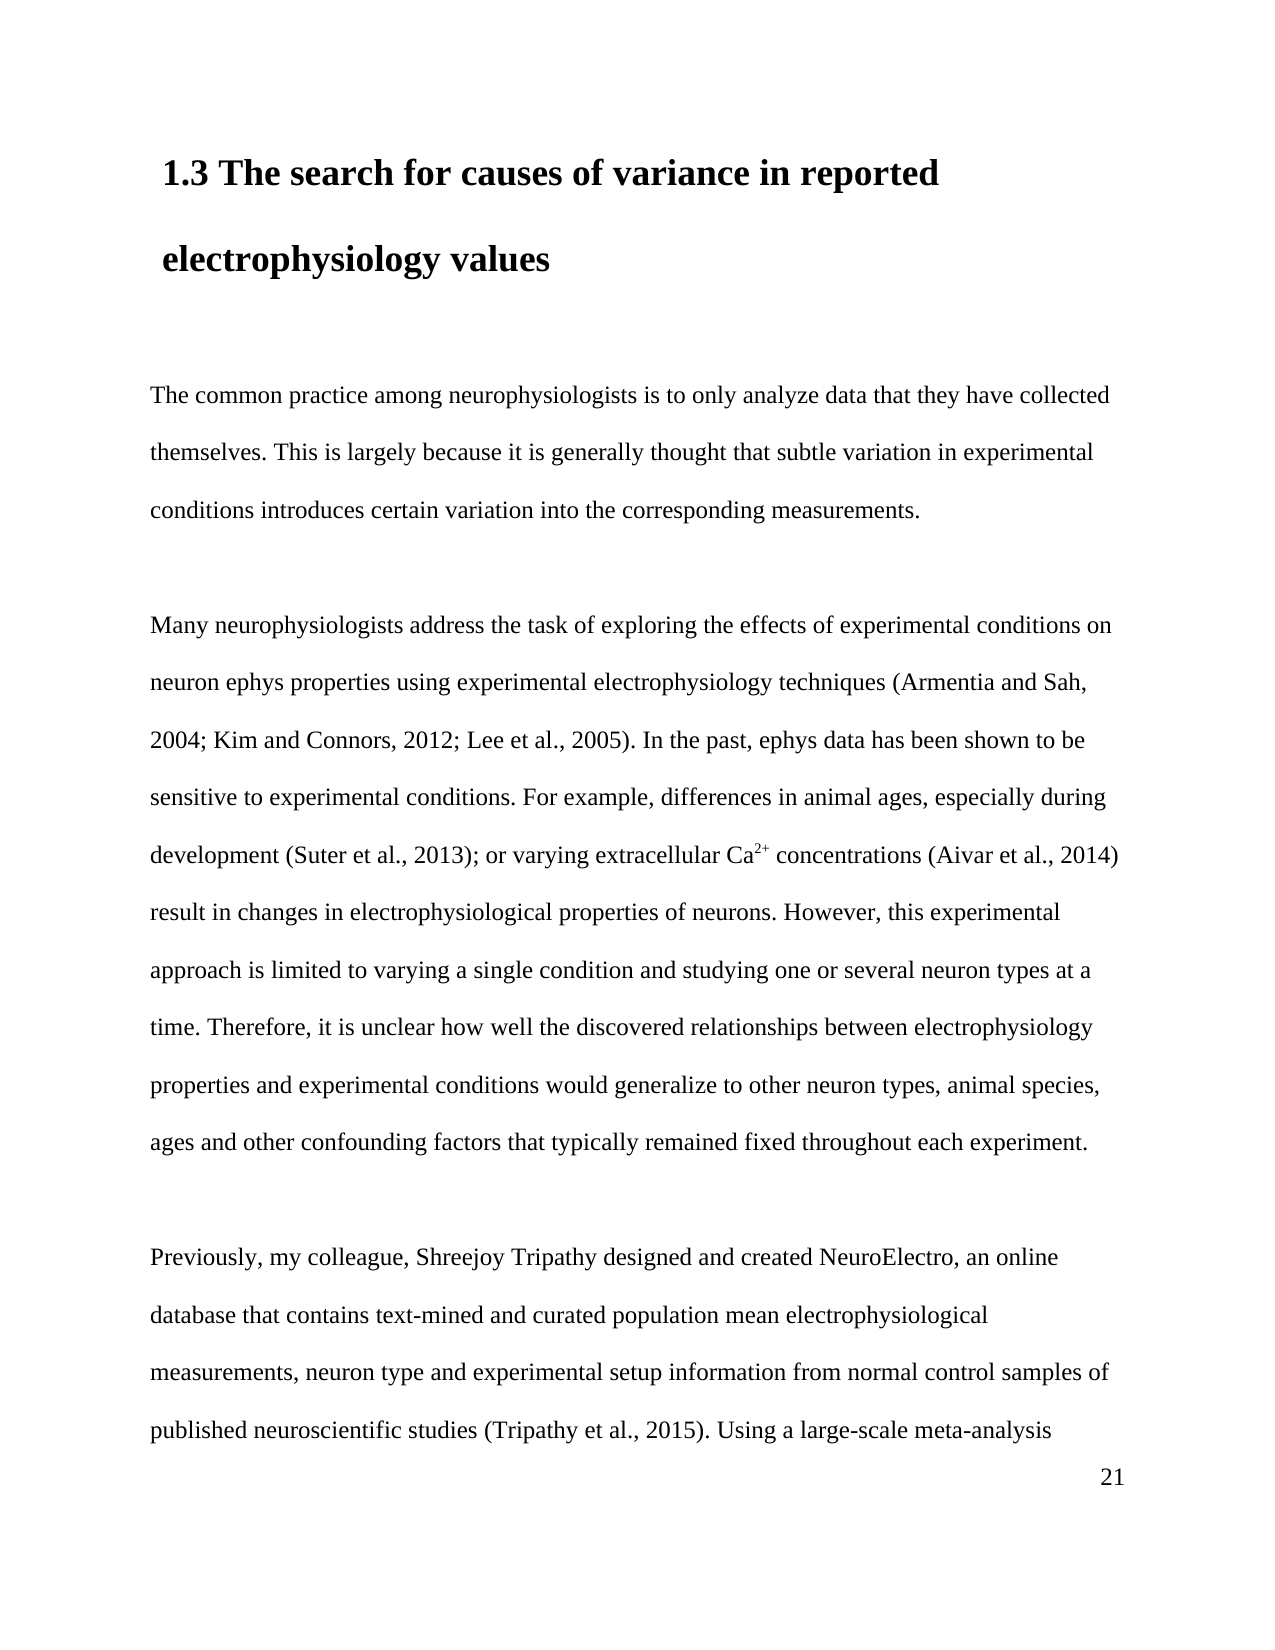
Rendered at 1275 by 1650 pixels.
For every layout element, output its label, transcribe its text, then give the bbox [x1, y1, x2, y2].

text The common practice among neurophysiologists is to only analyze data that they have collected themselves. This is largely because it is generally thought that subtle variation in experimental conditions introduces certain variation into the corresponding measurements. [150, 380, 1125, 524]
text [150, 1242, 1125, 1444]
text Many neurophysiologists address the task of exploring the effects of experimental conditions on neuron ephys properties using experimental electrophysiology techniques (Armentia and Sah, 2004; Kim and Connors, 2012; Lee et al., 2005). In the past, ephys data has been shown to be sensitive to experimental conditions. For example, differences in animal ages, especially during development (Suter et al., 2013); or varying extracellular Ca2+ concentrations (Aivar et al., 2014) result in changes in electrophysiological properties of neurons. However, this experimental approach is limited to varying a single condition and studying one or several neuron types at a time. Therefore, it is unclear how well the discovered relationships between electrophysiology properties and experimental conditions would generalize to other neuron types, animal species, ages and other confounding factors that typically remained fixed throughout each experiment. [150, 610, 1125, 1156]
subtitle The search for causes of variance in reported electrophysiology values [162, 150, 1125, 279]
